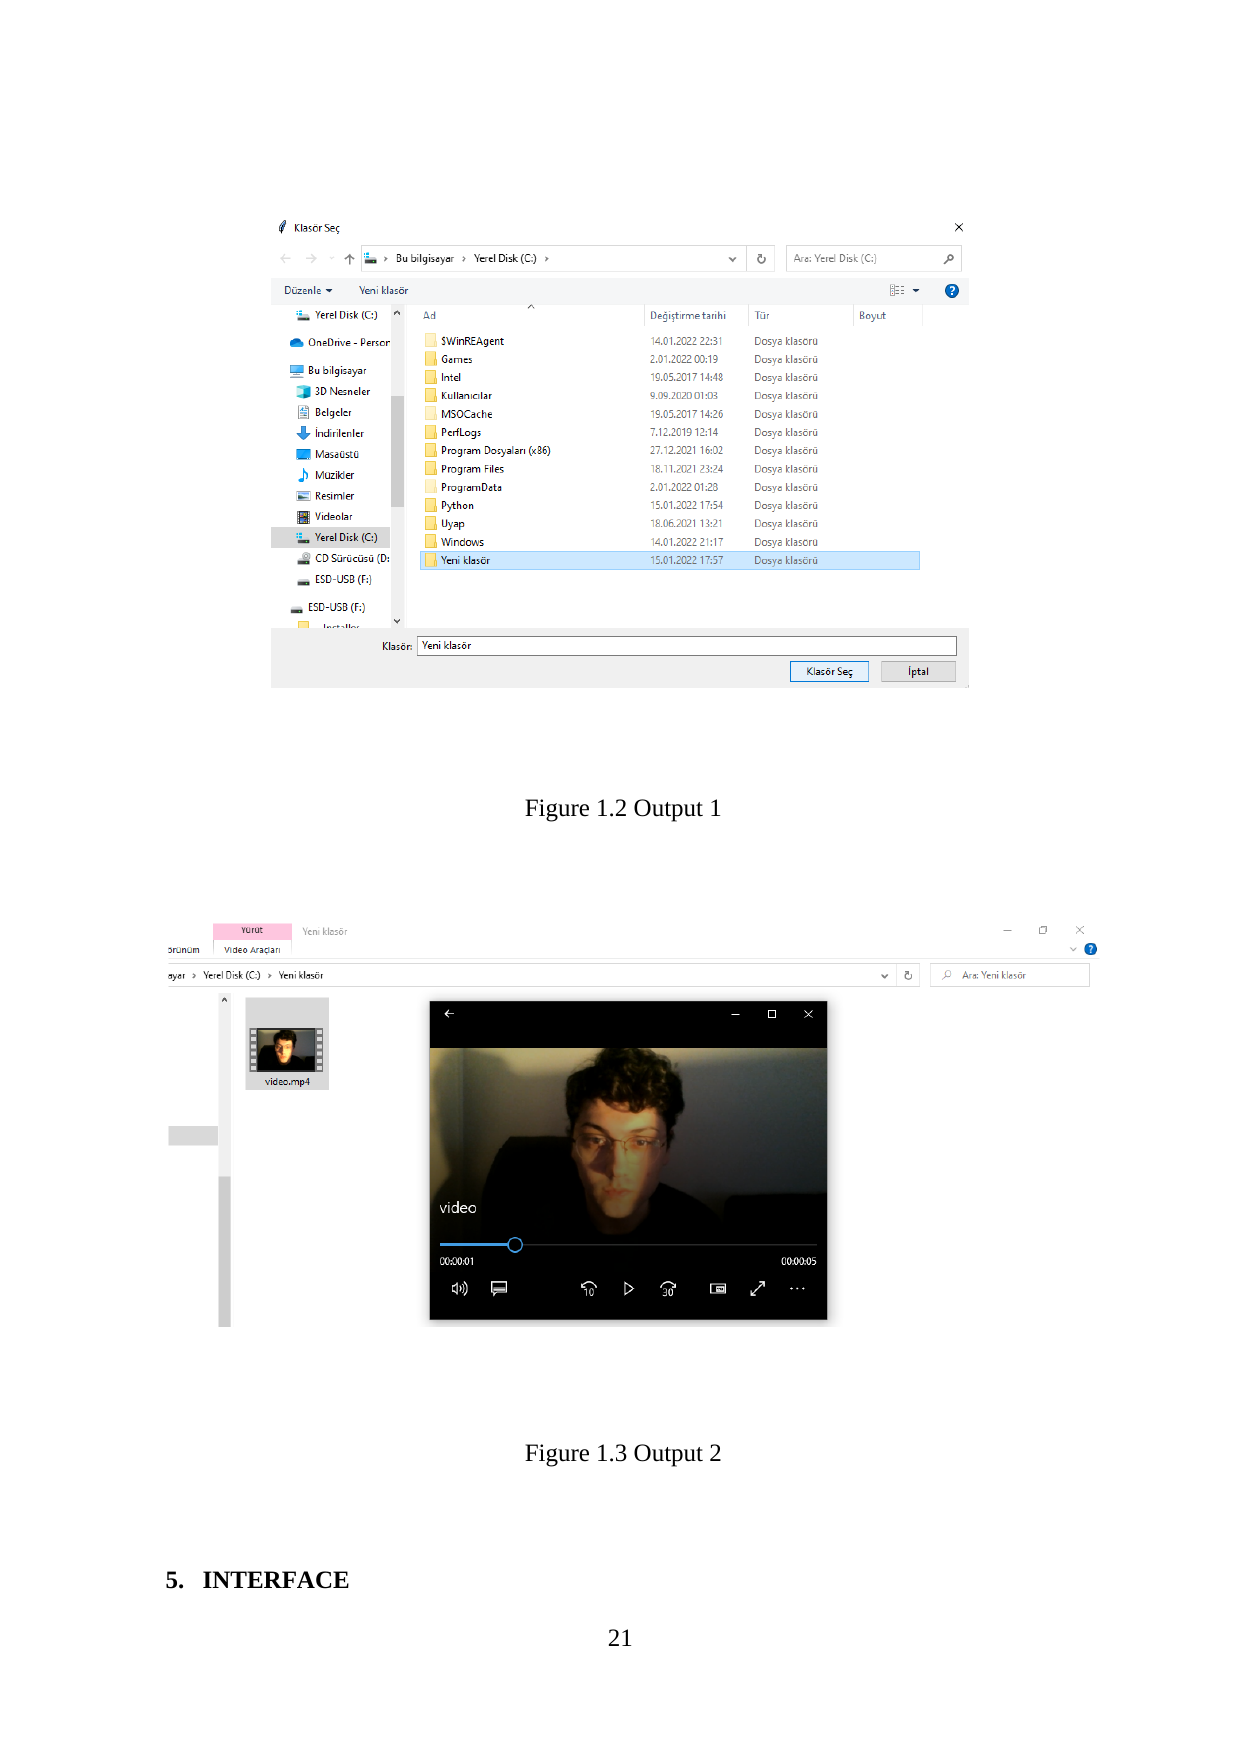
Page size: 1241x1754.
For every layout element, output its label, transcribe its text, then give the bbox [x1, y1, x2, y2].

text Figure 1.3 Output 2 [165, 1438, 1081, 1466]
text Figure 1.2 Output 1 [165, 793, 1081, 822]
picture [165, 921, 1111, 1339]
list INTERFACE [165, 1566, 1081, 1594]
picture [270, 211, 976, 694]
